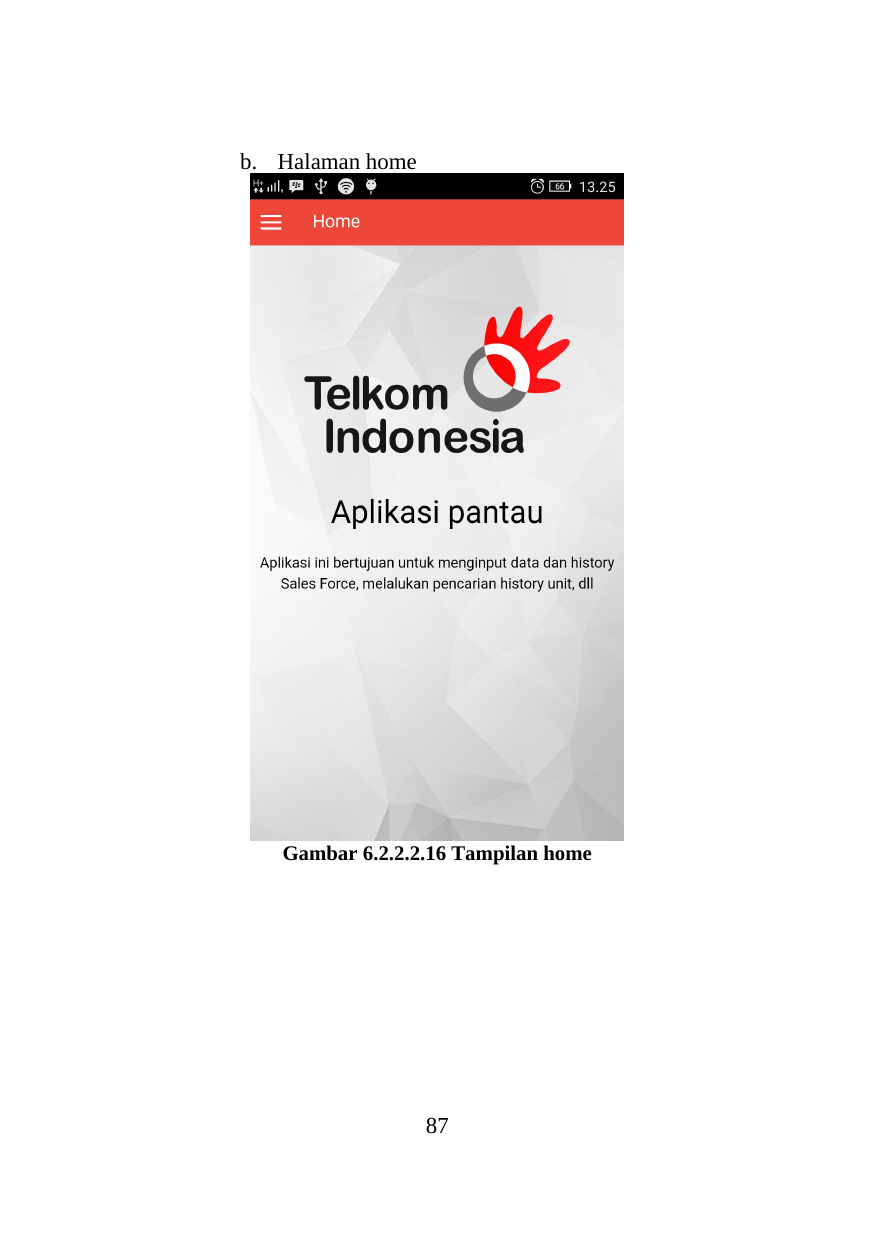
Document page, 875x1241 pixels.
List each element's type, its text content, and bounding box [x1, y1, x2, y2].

picture [250, 173, 624, 841]
list Halaman home [240, 148, 756, 174]
